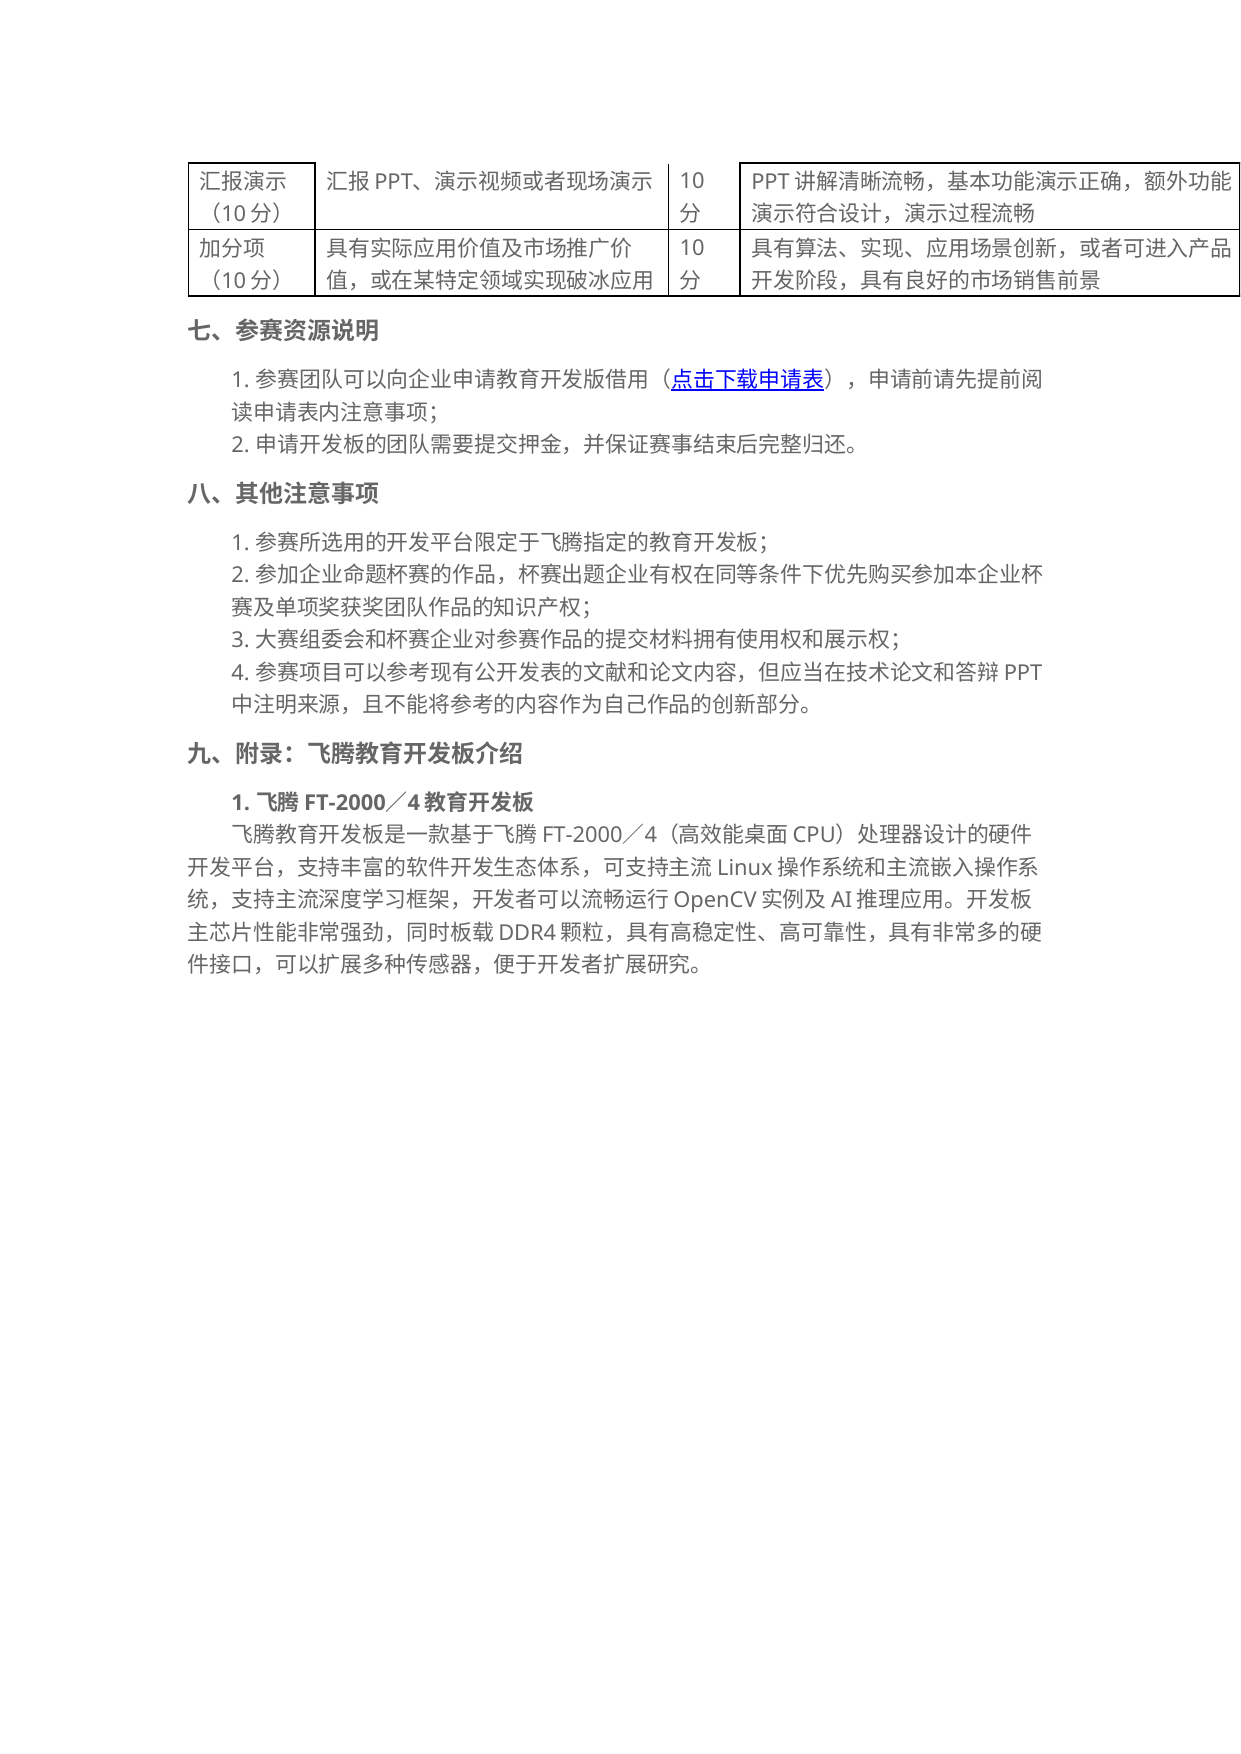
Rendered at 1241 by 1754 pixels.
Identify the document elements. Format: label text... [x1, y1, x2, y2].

text 4. 参赛项目可以参考现有公开发表的文献和论文内容，但应当在技术论文和答辩PPT中注明来源，且不能将参考的内容作为自己作品的创新部分。 [231, 654, 1053, 719]
table_cell 具有实际应用价值及市场推广价值，或在某特定领域实现破冰应用 [316, 230, 668, 295]
table_cell 汇报演示 （10分） [189, 164, 314, 228]
table_cell 10分 [669, 162, 739, 228]
table_cell 汇报PPT、演示视频或者现场演示 [316, 162, 668, 228]
table_cell 10分 [669, 230, 739, 295]
text 1. 参赛团队可以向企业申请教育开发版借用（点击下载申请表），申请前请先提前阅读申请表内注意事项； [231, 362, 1053, 427]
text 飞腾教育开发板是一款基于飞腾FT-2000／4（高效能桌面CPU）处理器设计的硬件开发平台，支持丰富的软件开发生态体系，可支持主流Linux操作系统和主流嵌入操作系统，支持主流深度学习框架，开发者可以流畅运行OpenCV实例及AI推理应用。开发板主芯片性能非常强劲，同时板载DDR4颗粒，具有高稳定性、高可靠性，具有非常多的硬件接口，可以扩展多种传感器，便于开发者扩展研究。 [187, 817, 1053, 979]
table_cell 具有算法、实现、应用场景创新，或者可进入产品开发阶段，具有良好的市场销售前景 [741, 230, 1239, 295]
table_cell 加分项 （10分） [189, 230, 314, 295]
text 1. 飞腾FT-2000／4教育开发板 [231, 784, 1053, 817]
text 九、附录：飞腾教育开发板介绍 [187, 719, 1053, 784]
text 2. 参加企业命题杯赛的作品，杯赛出题企业有权在同等条件下优先购买参加本企业杯赛及单项奖获奖团队作品的知识产权； [231, 557, 1053, 622]
table_cell PPT讲解清晰流畅，基本功能演示正确，额外功能演示符合设计，演示过程流畅 [741, 164, 1239, 228]
text 3. 大赛组委会和杯赛企业对参赛作品的提交材料拥有使用权和展示权； [231, 622, 1053, 654]
text 1. 参赛所选用的开发平台限定于飞腾指定的教育开发板； [231, 524, 1053, 557]
text 2. 申请开发板的团队需要提交押金，并保证赛事结束后完整归还。 [231, 427, 1053, 459]
text 七、参赛资源说明 [187, 297, 1053, 362]
text 八、其他注意事项 [187, 459, 1053, 524]
